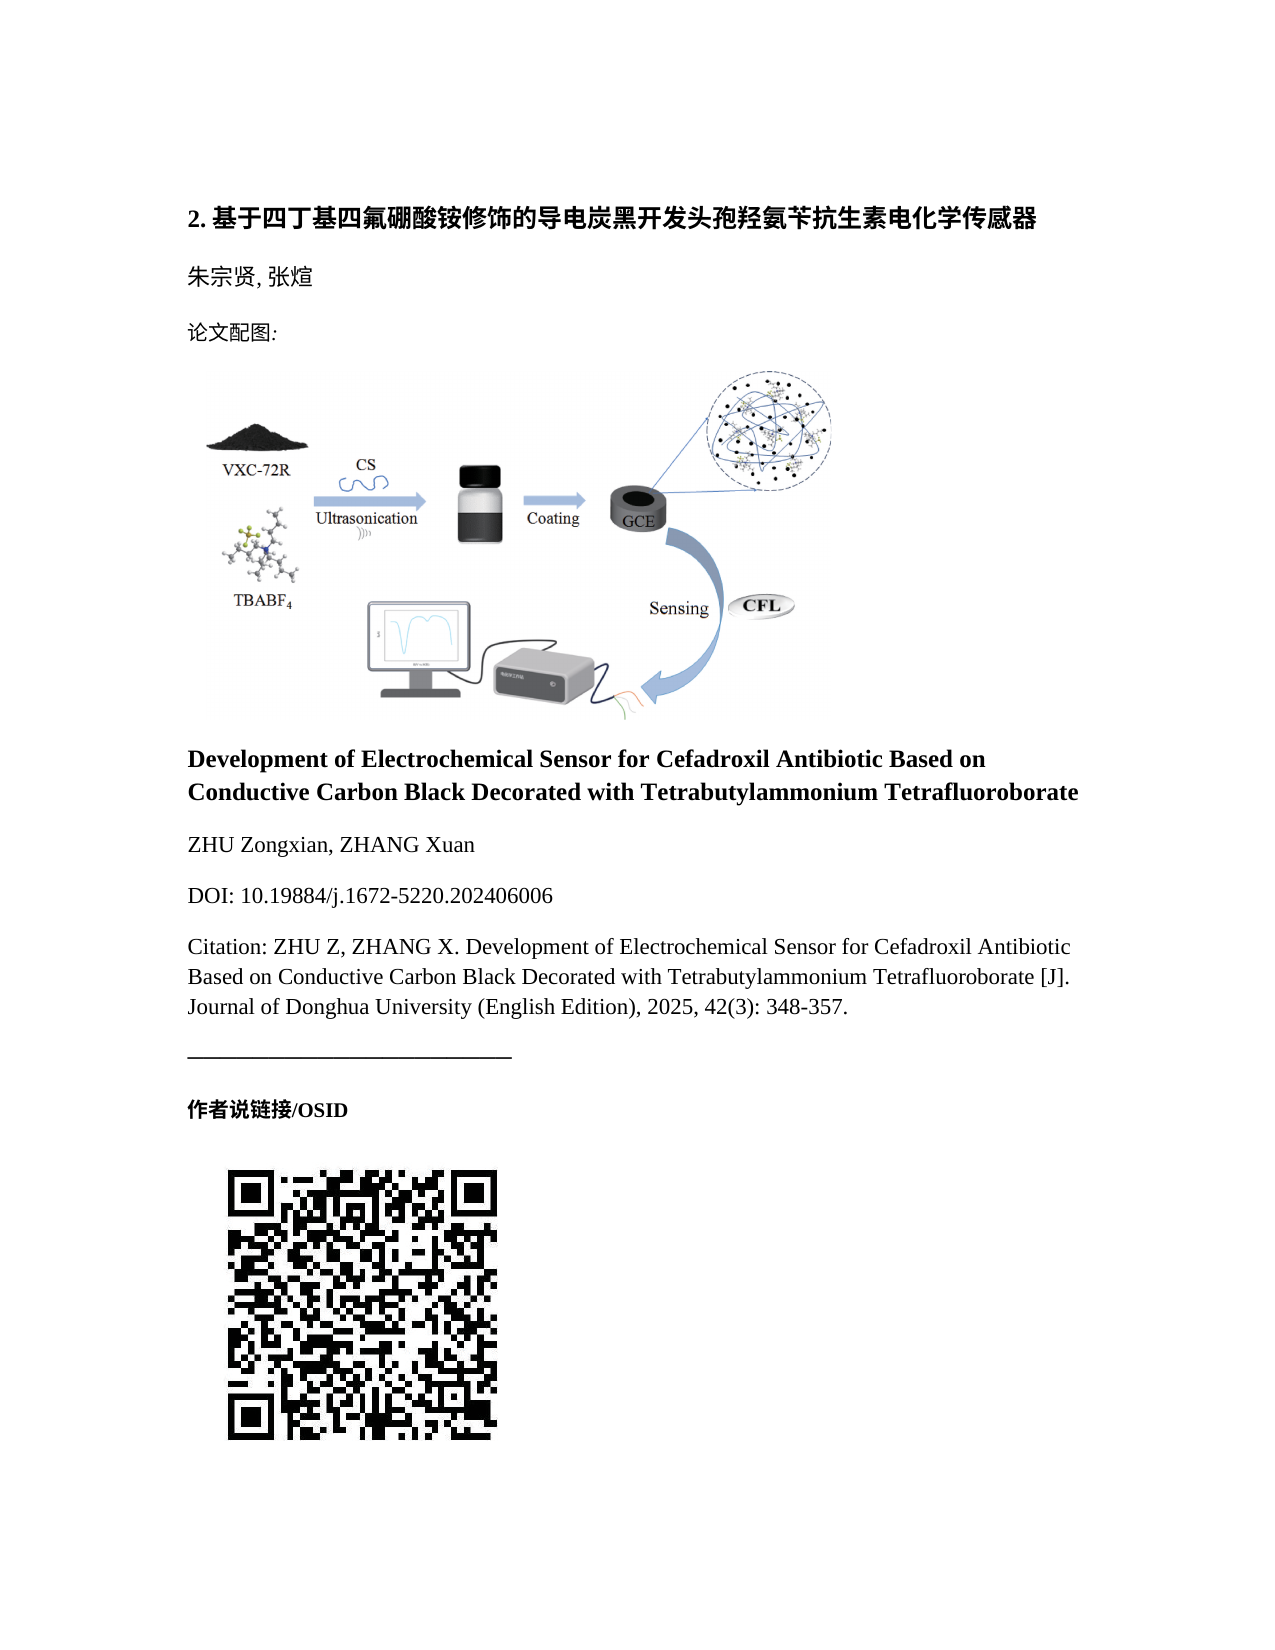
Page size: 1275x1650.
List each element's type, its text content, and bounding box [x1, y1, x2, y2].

text DOI: 10.19884/j.1672-5220.202406006 [187, 882, 1087, 908]
text ZHU Zongxian, ZHANG Xuan [187, 831, 1087, 857]
text Citation: ZHU Z, ZHANG X. Development of Electrochemical Sensor for Cefadroxil Antibiotic Based on Conductive Carbon Black Decorated with Tetrabutylammonium Tetrafluoroborate [J]. Journal of Donghua University (English Edition), 2025, 42(3): 348-357. [187, 933, 1087, 1019]
picture [206, 1148, 519, 1462]
text 作者说链接/OSID [187, 1095, 1087, 1124]
picture [206, 371, 832, 720]
text 论文配图: [187, 318, 1087, 346]
text 朱宗贤, 张煊 [187, 261, 1087, 292]
text Development of Electrochemical Sensor for Cefadroxil Antibiotic Based on Conductive Carbon Black Decorated with Tetrabutylammonium Tetrafluoroborate [187, 744, 1087, 806]
text 2. 基于四丁基四氟硼酸铵修饰的导电炭黑开发头孢羟氨苄抗生素电化学传感器 [187, 201, 1087, 235]
text ──────────────────── [187, 1044, 1087, 1071]
